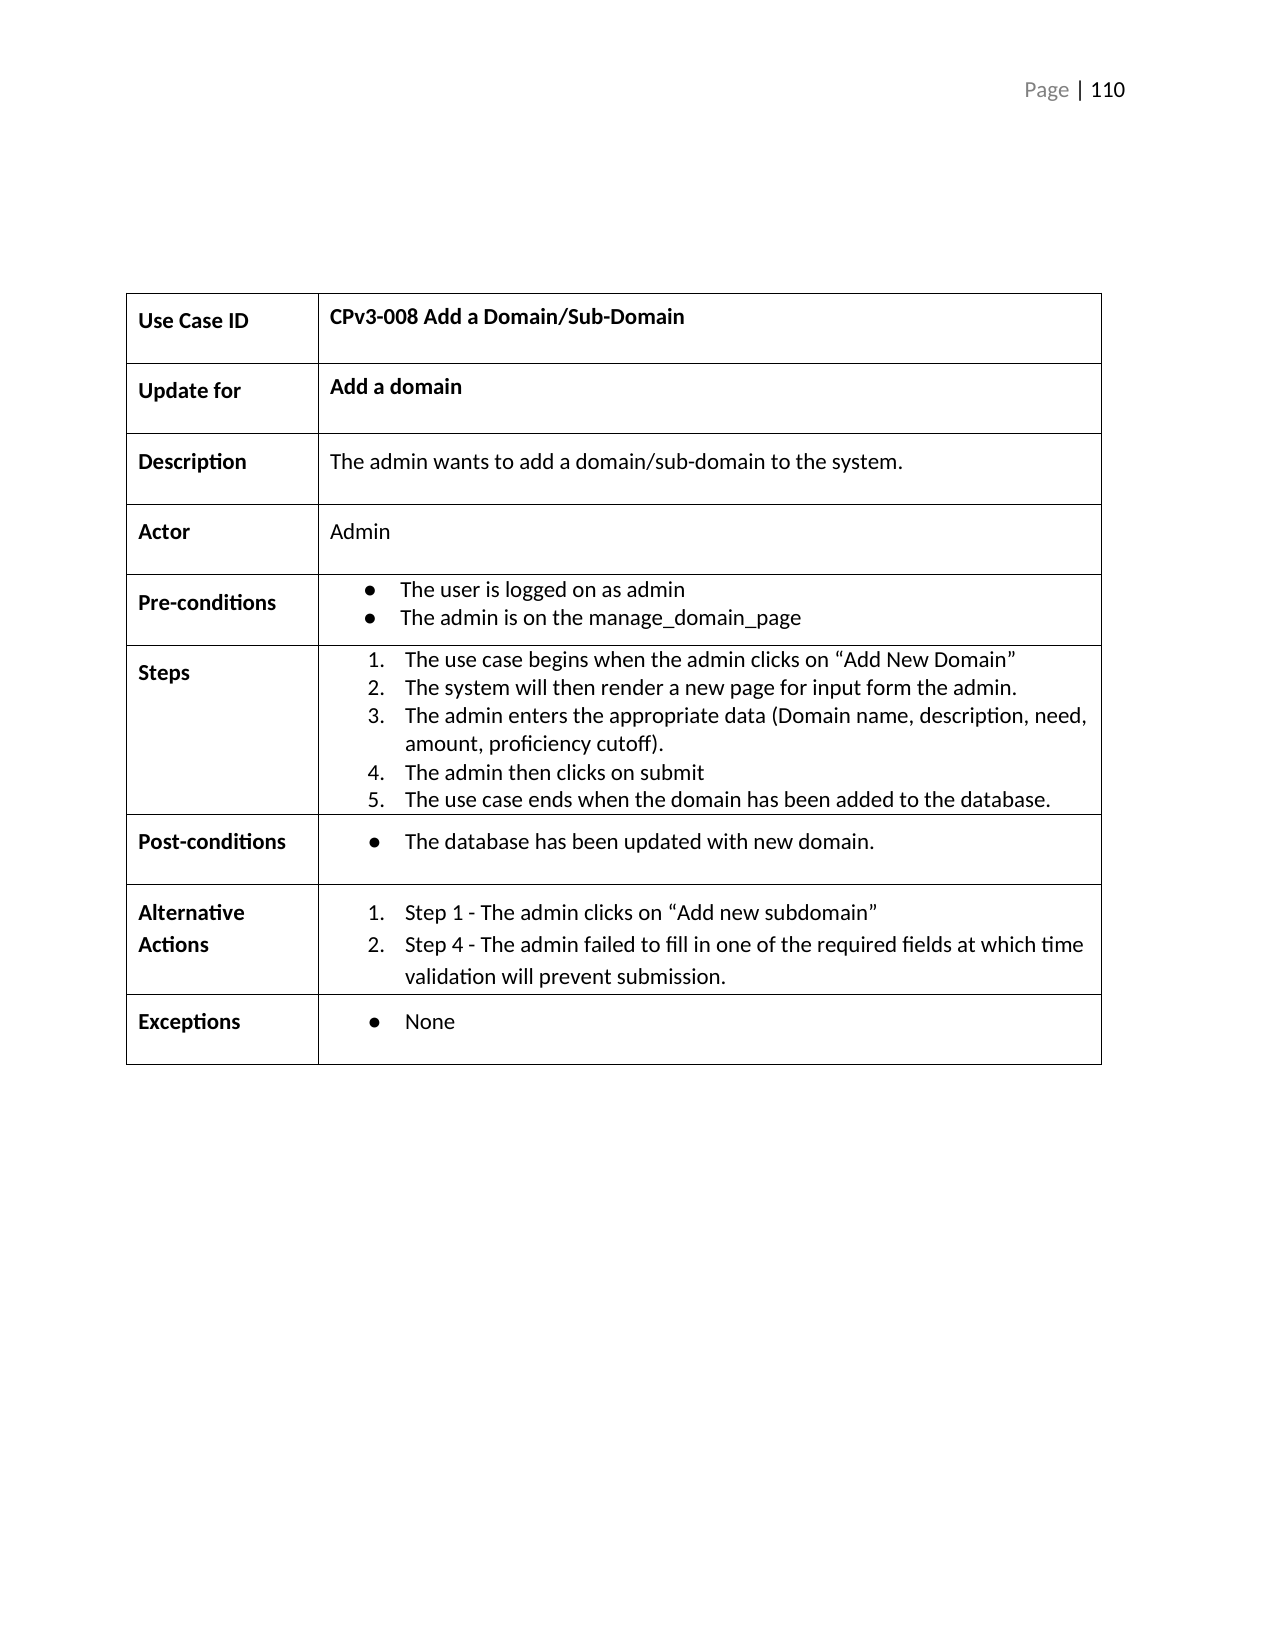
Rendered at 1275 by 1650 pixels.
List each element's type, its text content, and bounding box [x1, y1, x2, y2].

table_cell Exceptions [127, 995, 318, 1064]
table_cell Update for [127, 364, 318, 433]
table_cell Post-conditions [127, 815, 318, 884]
table_cell Pre-conditions [127, 575, 318, 644]
table_cell Description [127, 434, 318, 504]
table_cell Step 1 - The admin clicks on “Add new subdomain” Step 4 - The admin failed to fill in one of the required fields at which time validation will prevent submission. [319, 885, 1101, 994]
table_cell The use case begins when the admin clicks on “Add New Domain” The system will then render a new page for input form the admin. The admin enters the appropriate data (Domain name, description, need, amount, proficiency cutoff). The admin then clicks on submit The use case ends when the domain has been added to the database. [319, 646, 1101, 814]
table_cell The admin wants to add a domain/sub-domain to the system. [319, 434, 1101, 504]
table_header Use Case ID [127, 294, 318, 363]
table_cell The user is logged on as admin The admin is on the manage_domain_page [319, 575, 1101, 644]
table_header CPv3-008 Add a Domain/Sub-Domain [319, 294, 1101, 363]
table_cell None [319, 995, 1101, 1064]
table_cell The database has been updated with new domain. [319, 815, 1101, 884]
table_cell Add a domain [319, 364, 1101, 433]
table_cell Steps [127, 646, 318, 814]
table_cell Actor [127, 505, 318, 574]
table_cell Admin [319, 505, 1101, 574]
table_cell Alternative Actions [127, 885, 318, 994]
